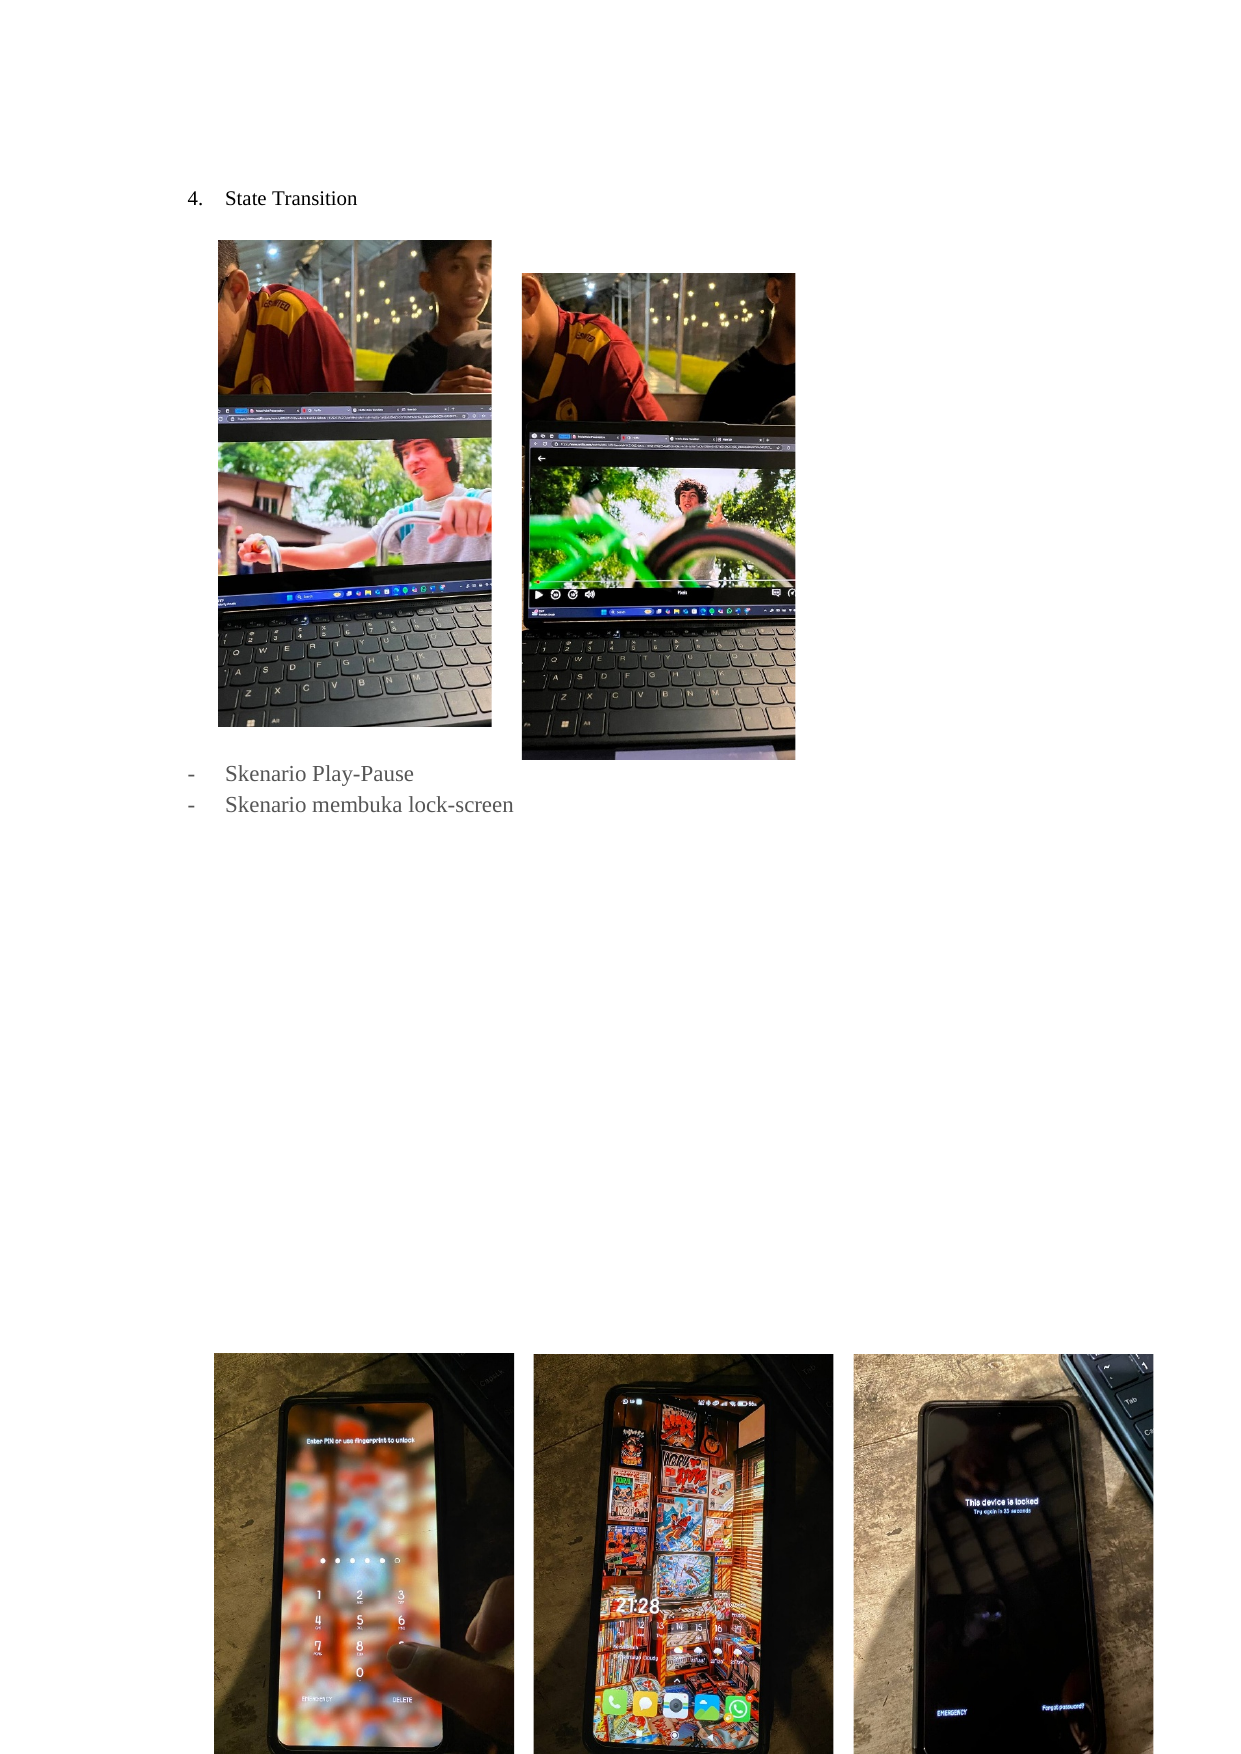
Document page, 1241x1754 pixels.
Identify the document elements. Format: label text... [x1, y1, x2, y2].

picture [533, 1354, 834, 1754]
list Skenario membuka lock-screen [187, 786, 1090, 817]
picture [218, 240, 492, 727]
picture [853, 1354, 1154, 1754]
picture [214, 1353, 515, 1754]
picture [521, 273, 796, 760]
list State Transition [187, 179, 1090, 210]
